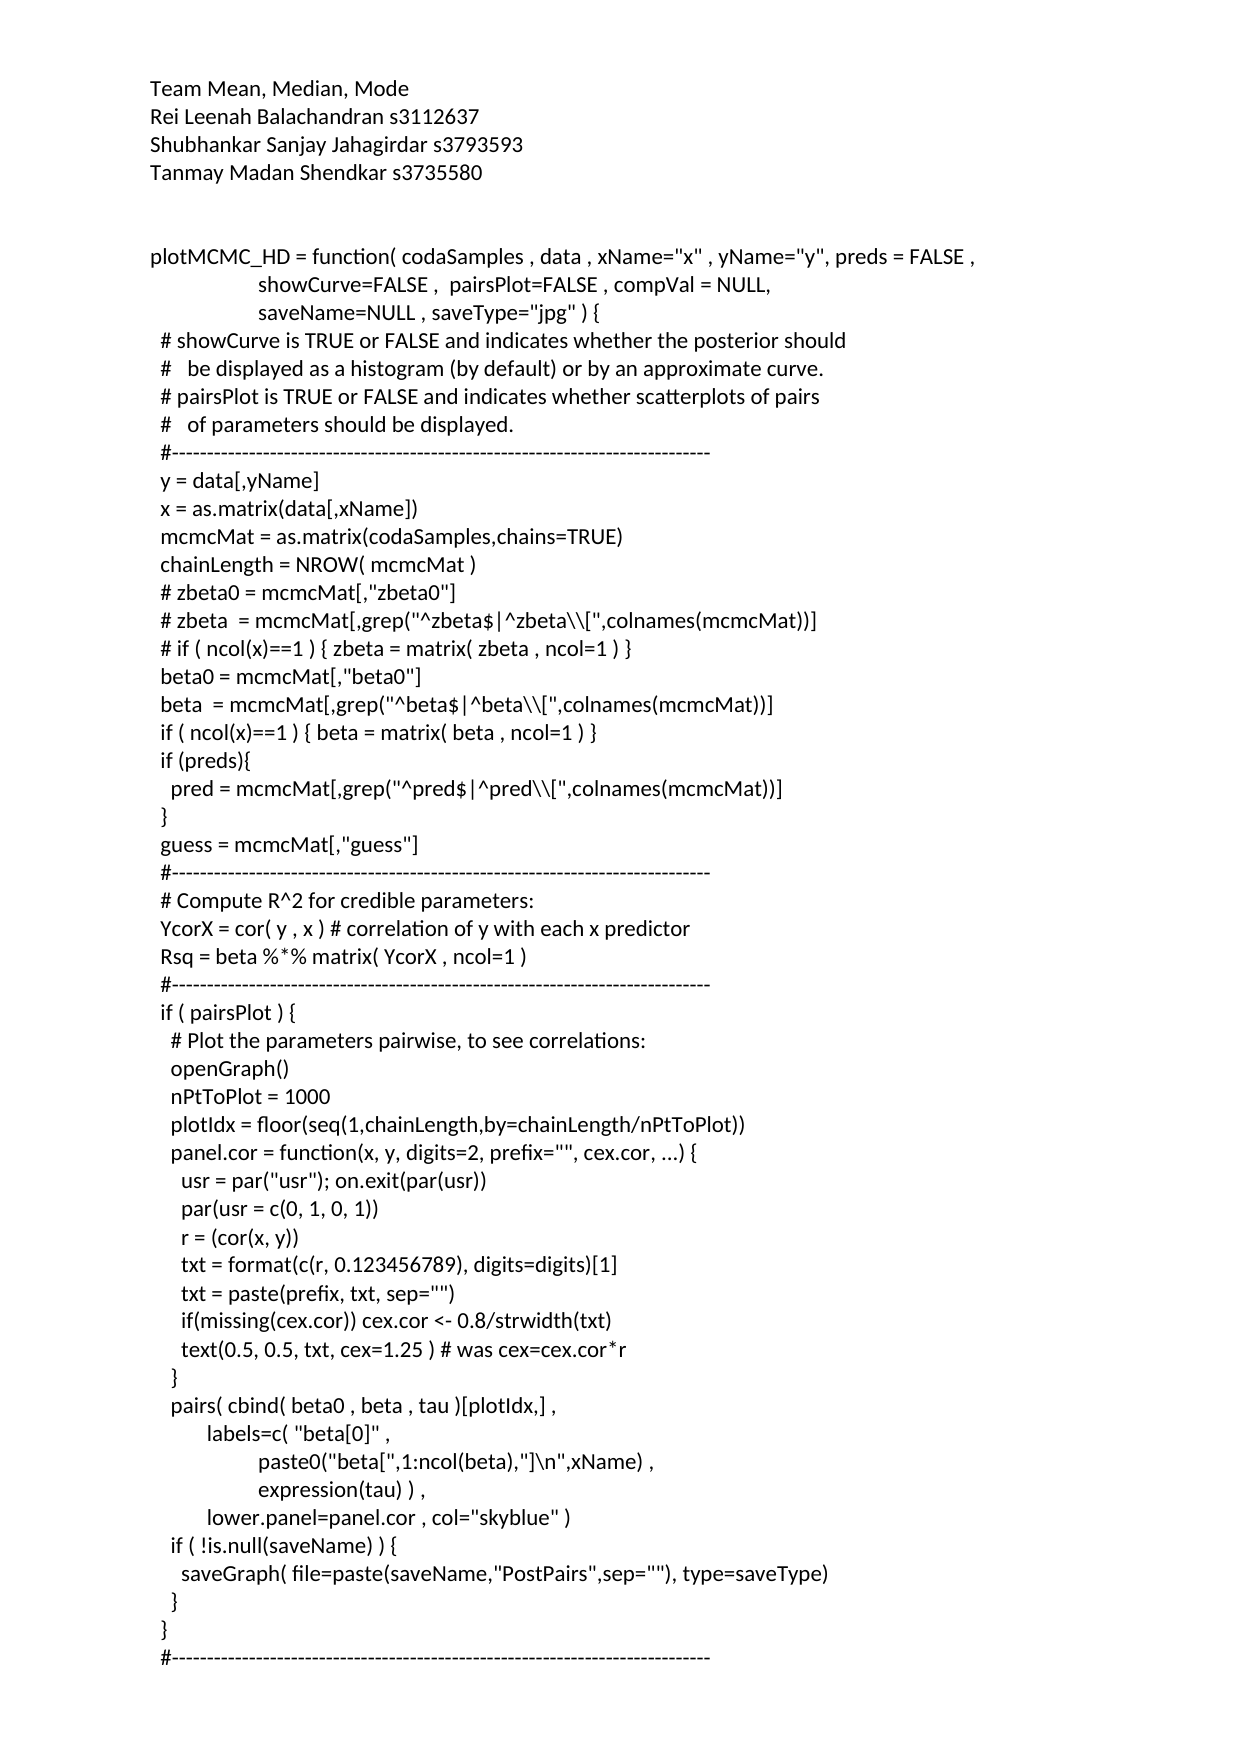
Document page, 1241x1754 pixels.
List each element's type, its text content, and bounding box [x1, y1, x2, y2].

text # pairsPlot is TRUE or FALSE and indicates whether scatterplots of pairs [150, 382, 1090, 410]
text showCurve=FALSE , pairsPlot=FALSE , compVal = NULL, [150, 270, 1090, 298]
text par(usr = c(0, 1, 0, 1)) [150, 1194, 1090, 1223]
text nPtToPlot = 1000 [150, 1082, 1090, 1111]
text expression(tau) ) , [150, 1475, 1090, 1503]
text } [150, 802, 1090, 830]
text } [150, 1363, 1090, 1391]
text saveGraph( file=paste(saveName,"PostPairs",sep=""), type=saveType) [150, 1559, 1090, 1587]
text plotIdx = floor(seq(1,chainLength,by=chainLength/nPtToPlot)) [150, 1111, 1090, 1138]
text YcorX = cor( y , x ) # correlation of y with each x predictor [150, 914, 1090, 942]
text text(0.5, 0.5, txt, cex=1.25 ) # was cex=cex.cor*r [150, 1335, 1090, 1363]
text y = data[,yName] [150, 466, 1090, 494]
text if(missing(cex.cor)) cex.cor <- 0.8/strwidth(txt) [150, 1307, 1090, 1335]
text chainLength = NROW( mcmcMat ) [150, 550, 1090, 578]
text x = as.matrix(data[,xName]) [150, 494, 1090, 522]
text if (preds){ [150, 746, 1090, 774]
text # zbeta = mcmcMat[,grep("^zbeta$|^zbeta\\[",colnames(mcmcMat))] [150, 606, 1090, 634]
text # Plot the parameters pairwise, to see correlations: [150, 1026, 1090, 1054]
text txt = format(c(r, 0.123456789), digits=digits)[1] [150, 1251, 1090, 1279]
text # of parameters should be displayed. [150, 410, 1090, 438]
text r = (cor(x, y)) [150, 1223, 1090, 1251]
text beta0 = mcmcMat[,"beta0"] [150, 662, 1090, 690]
text txt = paste(prefix, txt, sep="") [150, 1279, 1090, 1307]
text usr = par("usr"); on.exit(par(usr)) [150, 1167, 1090, 1194]
text #----------------------------------------------------------------------------- [150, 970, 1090, 998]
text if ( pairsPlot ) { [150, 998, 1090, 1026]
text # if ( ncol(x)==1 ) { zbeta = matrix( zbeta , ncol=1 ) } [150, 634, 1090, 662]
text panel.cor = function(x, y, digits=2, prefix="", cex.cor, ...) { [150, 1138, 1090, 1167]
text lower.panel=panel.cor , col="skyblue" ) [150, 1503, 1090, 1531]
text # be displayed as a histogram (by default) or by an approximate curve. [150, 354, 1090, 382]
text # zbeta0 = mcmcMat[,"zbeta0"] [150, 578, 1090, 606]
text openGraph() [150, 1054, 1090, 1082]
text saveName=NULL , saveType="jpg" ) { [150, 298, 1090, 326]
text guess = mcmcMat[,"guess"] [150, 830, 1090, 858]
text #----------------------------------------------------------------------------- [150, 1643, 1090, 1671]
text } [150, 1587, 1090, 1615]
text paste0("beta[",1:ncol(beta),"]\n",xName) , [150, 1447, 1090, 1475]
text labels=c( "beta[0]" , [150, 1419, 1090, 1447]
text # Compute R^2 for credible parameters: [150, 886, 1090, 914]
text # showCurve is TRUE or FALSE and indicates whether the posterior should [150, 326, 1090, 354]
text pred = mcmcMat[,grep("^pred$|^pred\\[",colnames(mcmcMat))] [150, 774, 1090, 802]
text #----------------------------------------------------------------------------- [150, 858, 1090, 886]
text beta = mcmcMat[,grep("^beta$|^beta\\[",colnames(mcmcMat))] [150, 690, 1090, 718]
text #----------------------------------------------------------------------------- [150, 438, 1090, 466]
text } [150, 1615, 1090, 1643]
text if ( !is.null(saveName) ) { [150, 1531, 1090, 1559]
text Rsq = beta %*% matrix( YcorX , ncol=1 ) [150, 942, 1090, 970]
text pairs( cbind( beta0 , beta , tau )[plotIdx,] , [150, 1391, 1090, 1419]
text if ( ncol(x)==1 ) { beta = matrix( beta , ncol=1 ) } [150, 718, 1090, 746]
text mcmcMat = as.matrix(codaSamples,chains=TRUE) [150, 522, 1090, 550]
text plotMCMC_HD = function( codaSamples , data , xName="x" , yName="y", preds = FALSE , [150, 242, 1090, 270]
